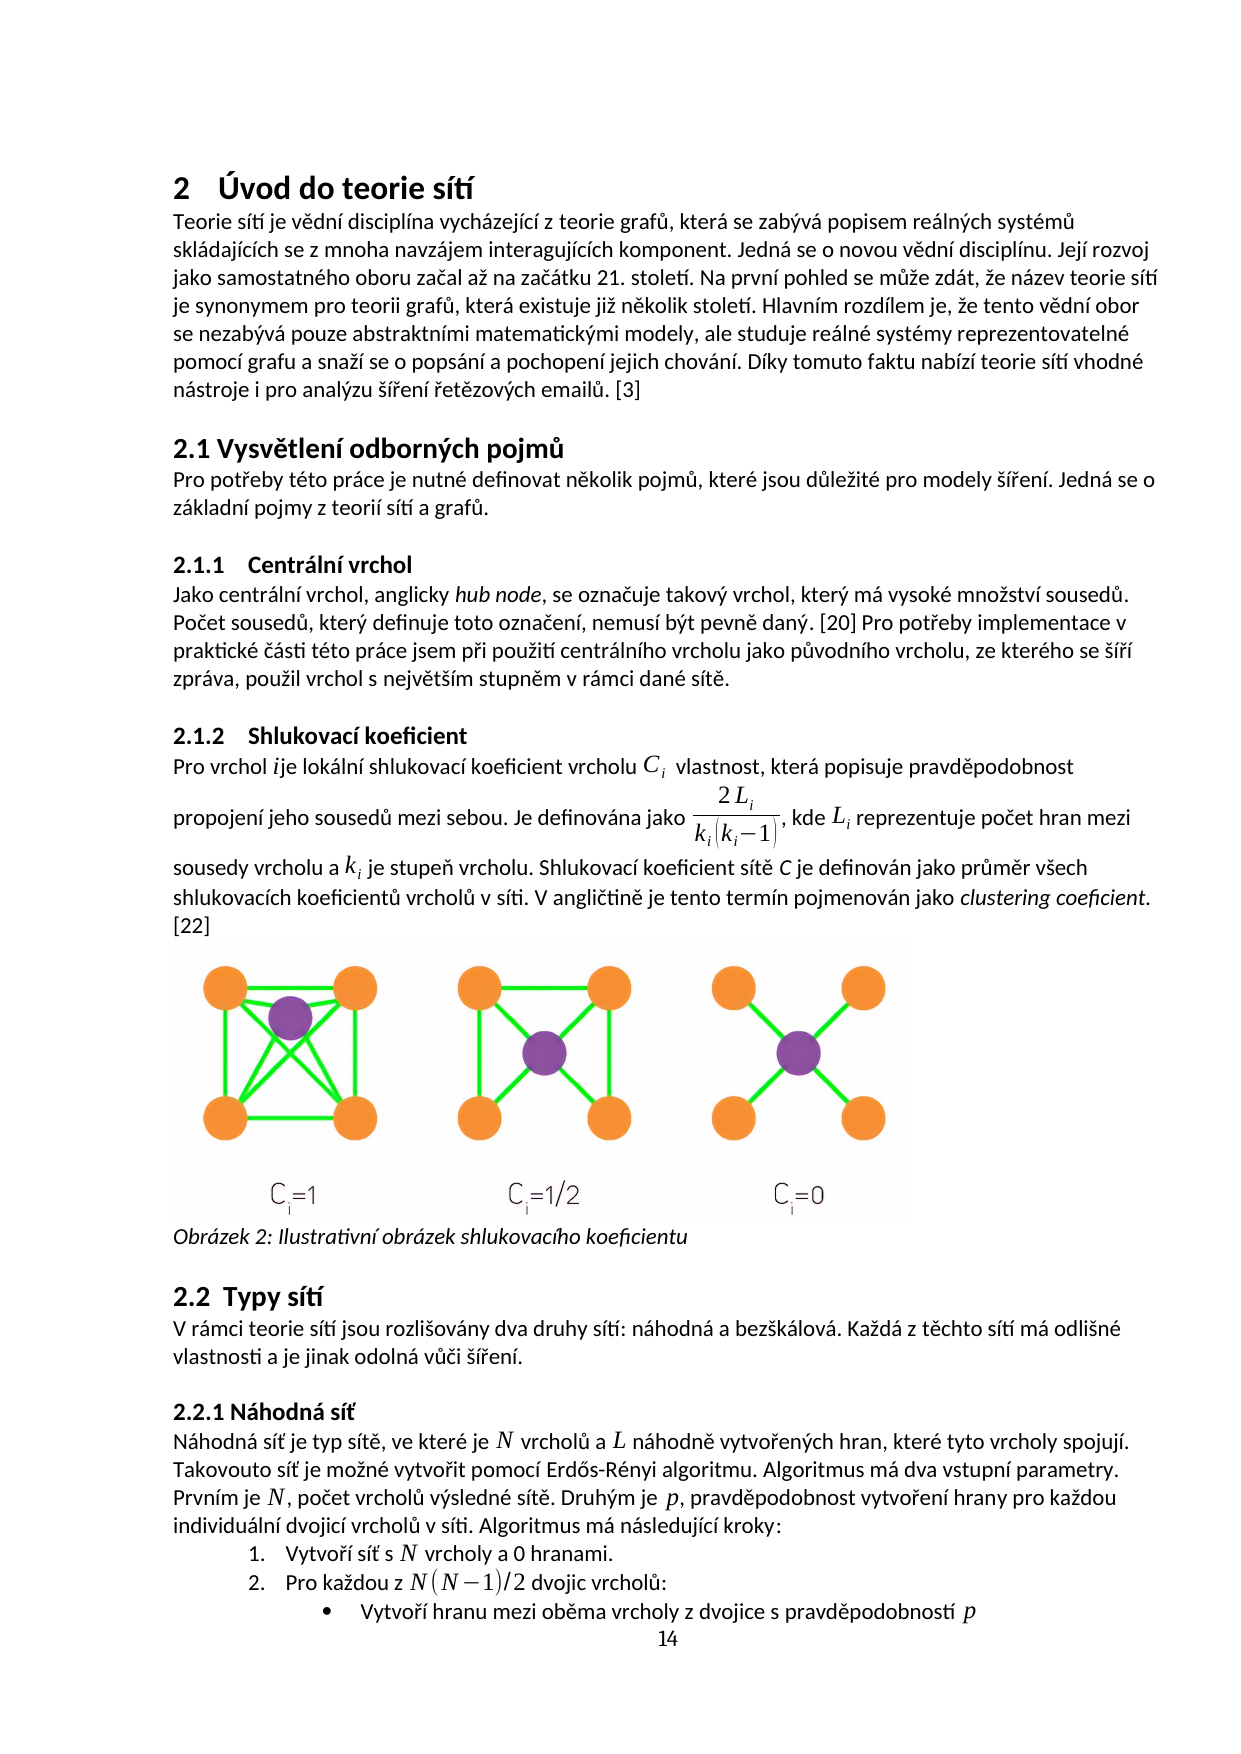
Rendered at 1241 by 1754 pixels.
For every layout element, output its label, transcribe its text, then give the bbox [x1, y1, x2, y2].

list Typy sítí [173, 1278, 1163, 1314]
text Pro potřeby této práce je nutné definovat několik pojmů, které jsou důležité pro modely šíření. Jedná se o základní pojmy z teorií sítí a grafů. [173, 466, 1163, 522]
text 2.2.1 Náhodná síť [173, 1396, 1163, 1427]
text Pro vrchol je lokální shlukovací koeficient vrcholu vlastnost, která popisuje pravděpodobnost propojení jeho sousedů mezi sebou. Je definována jako , kde reprezentuje počet hran mezi sousedy vrcholu a je stupeň vrcholu. Shlukovací koeficient sítě C je definován jako průměr všech shlukovacích koeficientů vrcholů v síti. V angličtině je tento termín pojmenován jako clustering coeficient. [22] [173, 751, 1163, 939]
text Náhodná síť je typ sítě, ve které je vrcholů a náhodně vytvořených hran, které tyto vrcholy spojují. [173, 1427, 1163, 1455]
list Vytvoří hranu mezi oběma vrcholy z dvojice s pravděpodobností [323, 1597, 1163, 1625]
subtitle 2 Úvod do teorie sítí [173, 167, 1163, 207]
text Takovouto síť je možné vytvořit pomocí Erdős-Rényi algoritmu. Algoritmus má dva vstupní parametry. Prvním je , počet vrcholů výsledné sítě. Druhým je , pravděpodobnost vytvoření hrany pro každou individuální dvojicí vrcholů v síti. Algoritmus má následující kroky: [173, 1455, 1163, 1539]
picture [172, 939, 908, 1223]
list Vytvoří síť s vrcholy a 0 hranami. [248, 1539, 1163, 1567]
subtitle Centrální vrchol [173, 549, 1163, 580]
list Pro každou z dvojic vrcholů: [248, 1567, 1163, 1597]
text V rámci teorie sítí jsou rozlišovány dva druhy sítí: náhodná a bezškálová. Každá z těchto sítí má odlišné vlastnosti a je jinak odolná vůči šíření. [173, 1314, 1163, 1370]
text Teorie sítí je vědní disciplína vycházející z teorie grafů, která se zabývá popisem reálných systémů skládajících se z mnoha navzájem interagujících komponent. Jedná se o novou vědní disciplínu. Její rozvoj jako samostatného oboru začal až na začátku 21. století. Na první pohled se může zdát, že název teorie sítí je synonymem pro teorii grafů, která existuje již několik století. Hlavním rozdílem je, že tento vědní obor se nezabývá pouze abstraktními matematickými modely, ale studuje reálné systémy reprezentovatelné pomocí grafu a snaží se o popsání a pochopení jejich chování. Díky tomuto faktu nabízí teorie sítí vhodné nástroje i pro analýzu šíření řetězových emailů. [3] [173, 207, 1163, 403]
subtitle 2.1 Vysvětlení odborných pojmů [173, 430, 1163, 466]
text Obrázek 2: Ilustrativní obrázek shlukovacího koeficientu [173, 1222, 1163, 1250]
list Shlukovací koeficient [173, 720, 1163, 751]
text Jako centrální vrchol, anglicky hub node, se označuje takový vrchol, který má vysoké množství sousedů. Počet sousedů, který definuje toto označení, nemusí být pevně daný. [20] Pro potřeby implementace v praktické části této práce jsem při použití centrálního vrcholu jako původního vrcholu, ze kterého se šíří zpráva, použil vrchol s největším stupněm v rámci dané sítě. [173, 580, 1163, 692]
